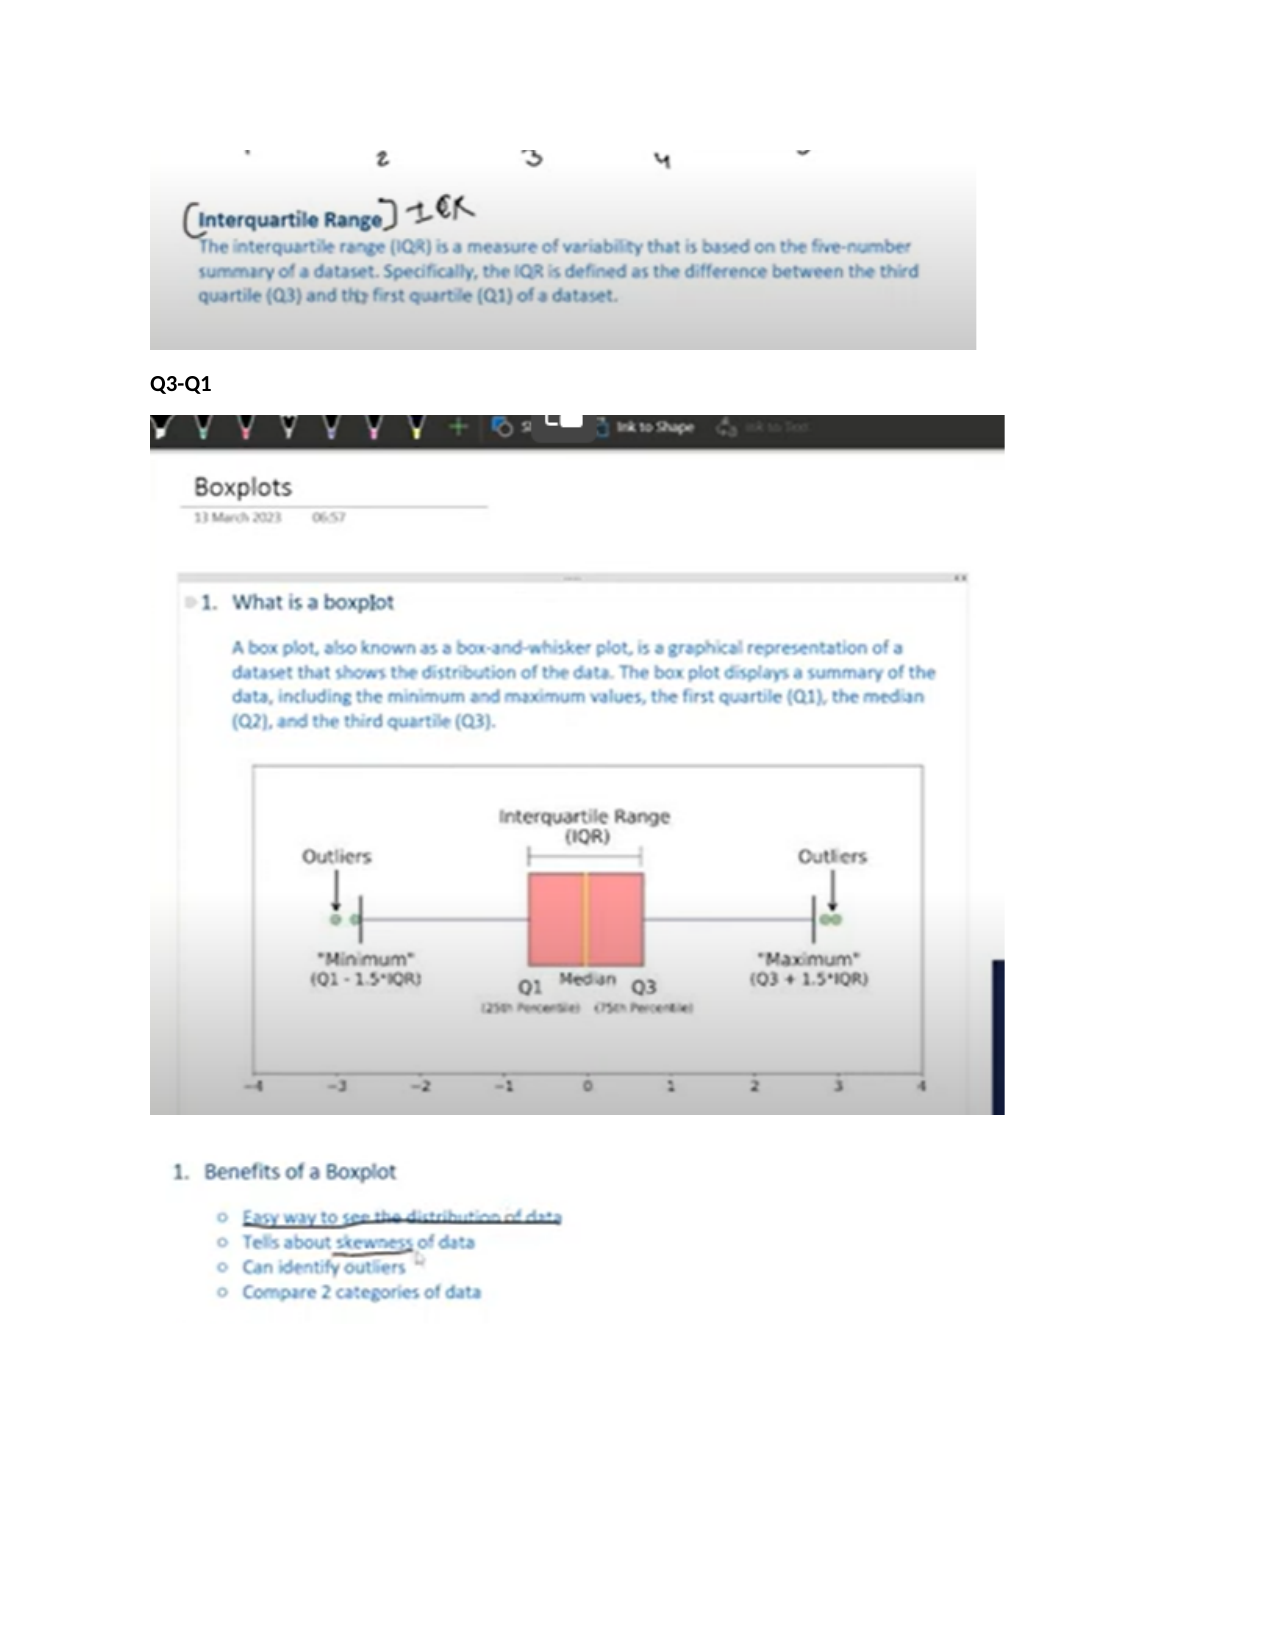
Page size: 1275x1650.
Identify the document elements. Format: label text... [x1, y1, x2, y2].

picture [150, 1133, 621, 1324]
text Q3-Q1 [150, 369, 1125, 397]
picture [150, 150, 977, 350]
picture [150, 415, 1005, 1115]
